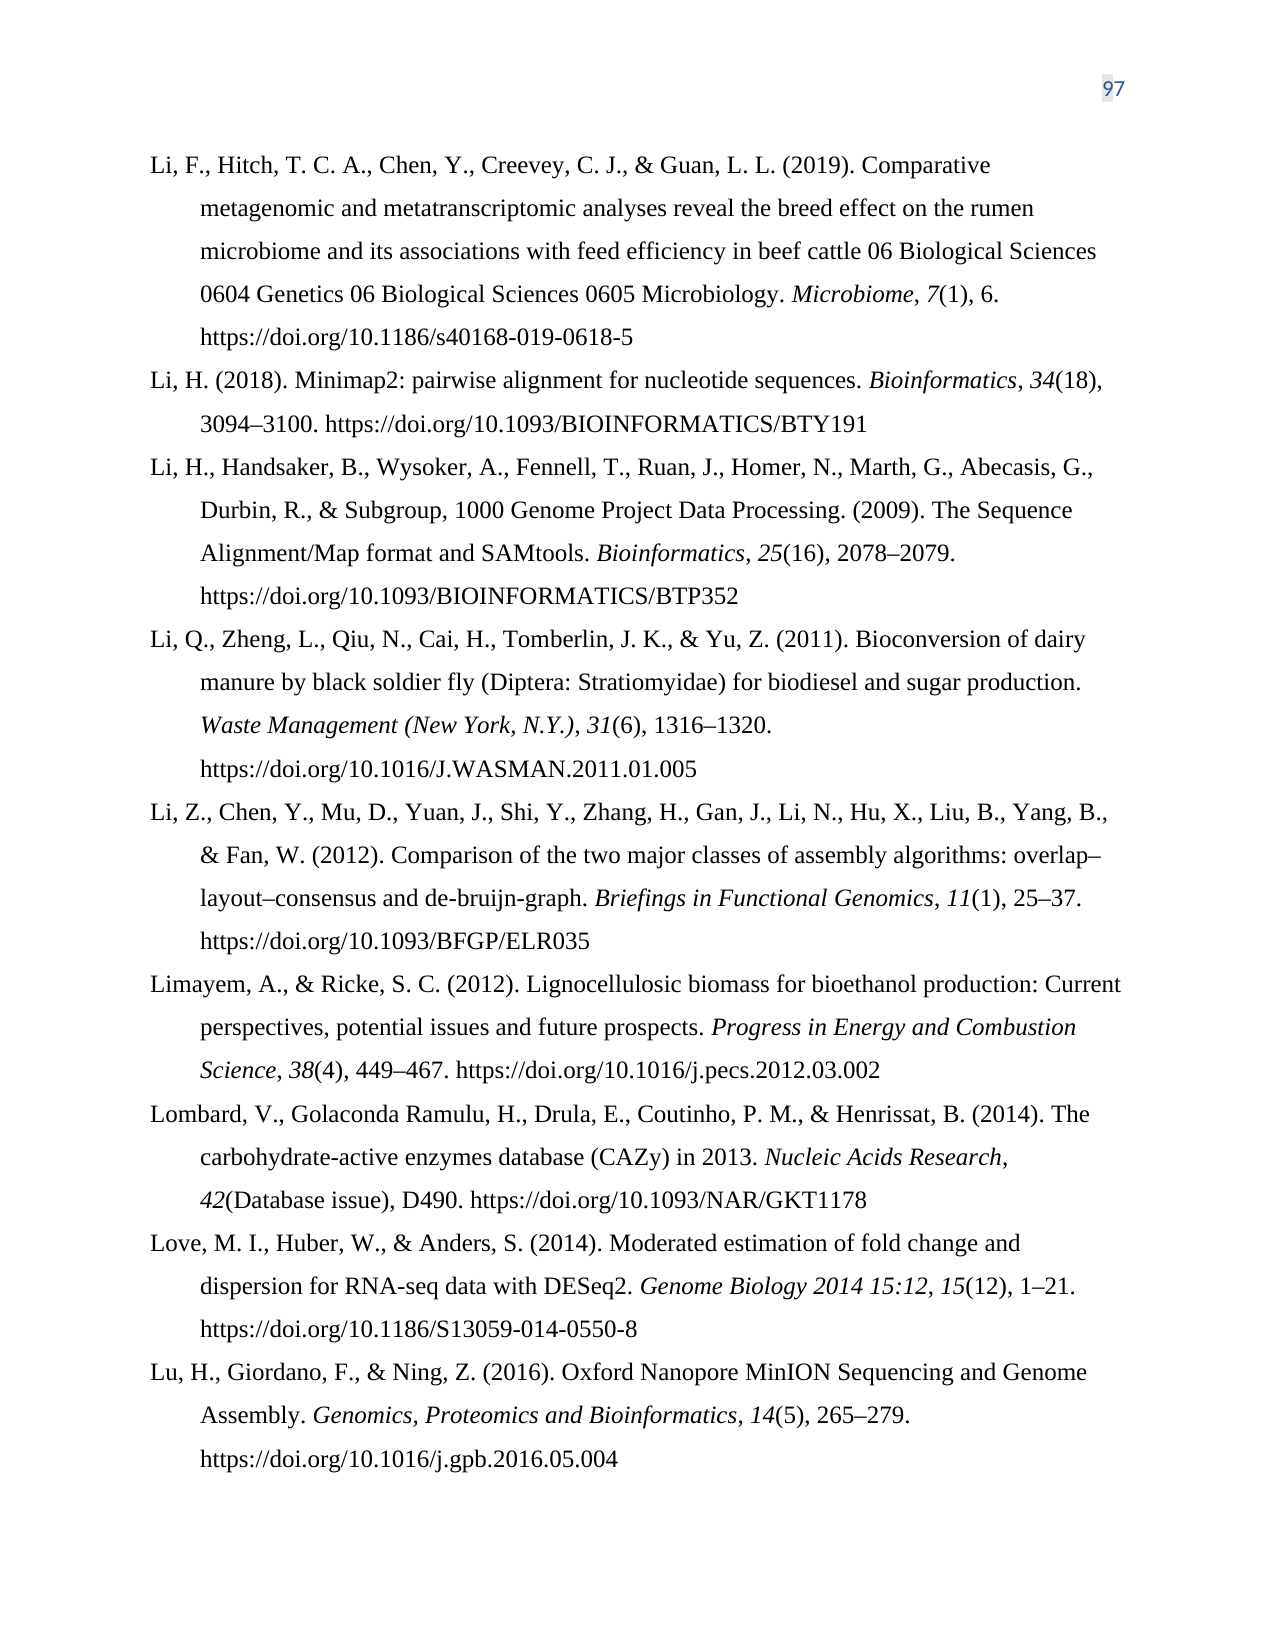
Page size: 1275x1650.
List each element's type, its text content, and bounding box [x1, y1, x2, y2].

text Lombard, V., Golaconda Ramulu, H., Drula, E., Coutinho, P. M., & Henrissat, B. (2014). The carbohydrate-active enzymes database (CAZy) in 2013. Nucleic Acids Research, 42(Database issue), D490. https://doi.org/10.1093/NAR/GKT1178 [150, 1099, 1125, 1214]
text Love, M. I., Huber, W., & Anders, S. (2014). Moderated estimation of fold change and dispersion for RNA-seq data with DESeq2. Genome Biology 2014 15:12, 15(12), 1–21. https://doi.org/10.1186/S13059-014-0550-8 [150, 1228, 1125, 1343]
text Lu, H., Giordano, F., & Ning, Z. (2016). Oxford Nanopore MinION Sequencing and Genome Assembly. Genomics, Proteomics and Bioinformatics, 14(5), 265–279. https://doi.org/10.1016/j.gpb.2016.05.004 [150, 1357, 1125, 1472]
text Limayem, A., & Ricke, S. C. (2012). Lignocellulosic biomass for bioethanol production: Current perspectives, potential issues and future prospects. Progress in Energy and Combustion Science, 38(4), 449–467. https://doi.org/10.1016/j.pecs.2012.03.002 [150, 969, 1125, 1084]
text Li, H. (2018). Minimap2: pairwise alignment for nucleotide sequences. Bioinformatics, 34(18), 3094–3100. https://doi.org/10.1093/BIOINFORMATICS/BTY191 [150, 366, 1125, 437]
text Li, Q., Zheng, L., Qiu, N., Cai, H., Tomberlin, J. K., & Yu, Z. (2011). Bioconversion of dairy manure by black soldier fly (Diptera: Stratiomyidae) for biodiesel and sugar production. Waste Management (New York, N.Y.), 31(6), 1316–1320. https://doi.org/10.1016/J.WASMAN.2011.01.005 [150, 624, 1125, 782]
text Li, Z., Chen, Y., Mu, D., Yuan, J., Shi, Y., Zhang, H., Gan, J., Li, N., Hu, X., Liu, B., Yang, B., & Fan, W. (2012). Comparison of the two major classes of assembly algorithms: overlap–layout–consensus and de-bruijn-graph. Briefings in Functional Genomics, 11(1), 25–37. https://doi.org/10.1093/BFGP/ELR035 [150, 797, 1125, 955]
text Li, F., Hitch, T. C. A., Chen, Y., Creevey, C. J., & Guan, L. L. (2019). Comparative metagenomic and metatranscriptomic analyses reveal the breed effect on the rumen microbiome and its associations with feed efficiency in beef cattle 06 Biological Sciences 0604 Genetics 06 Biological Sciences 0605 Microbiology. Microbiome, 7(1), 6. https://doi.org/10.1186/s40168-019-0618-5 [150, 150, 1125, 351]
text Li, H., Handsaker, B., Wysoker, A., Fennell, T., Ruan, J., Homer, N., Marth, G., Abecasis, G., Durbin, R., & Subgroup, 1000 Genome Project Data Processing. (2009). The Sequence Alignment/Map format and SAMtools. Bioinformatics, 25(16), 2078–2079. https://doi.org/10.1093/BIOINFORMATICS/BTP352 [150, 452, 1125, 610]
